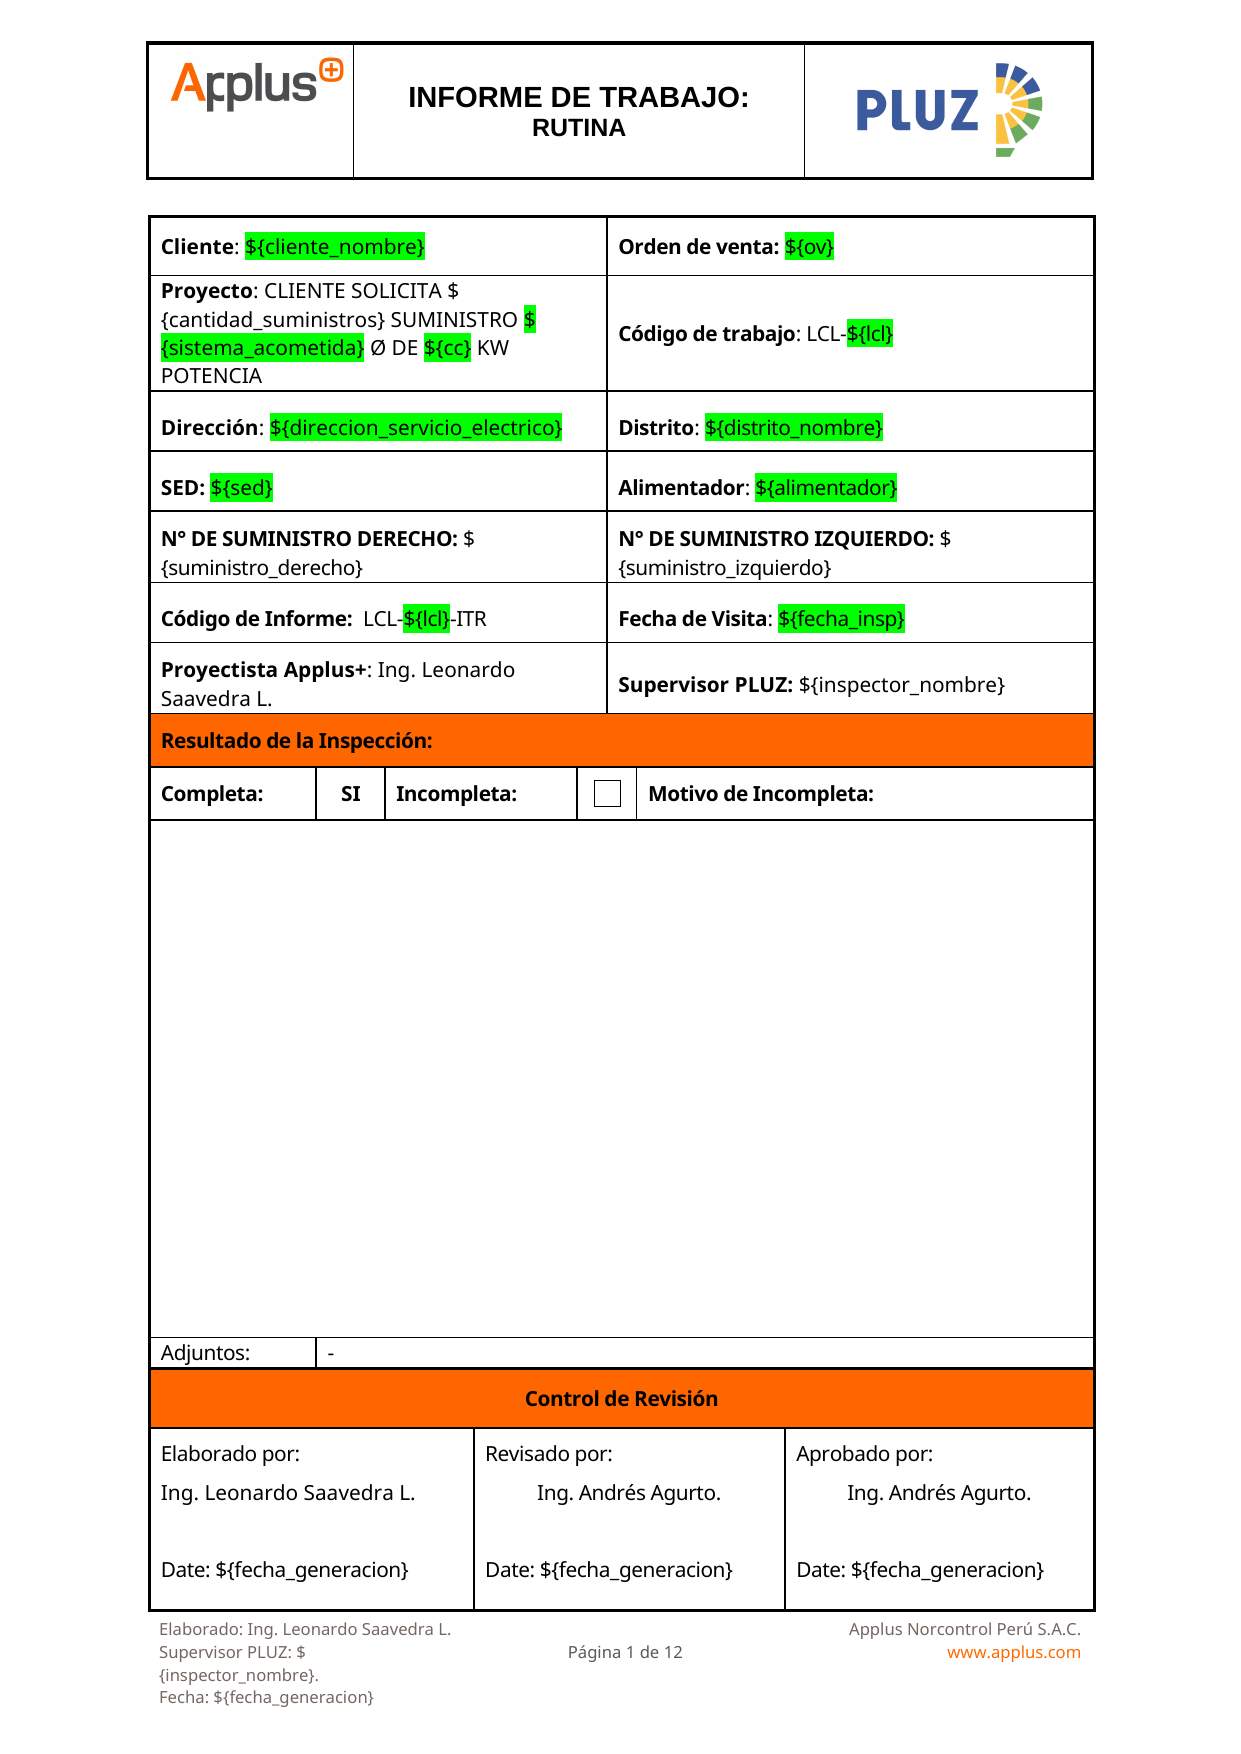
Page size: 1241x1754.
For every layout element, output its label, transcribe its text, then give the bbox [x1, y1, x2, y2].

table_cell Supervisor PLUZ: ${inspector_nombre} [608, 643, 1093, 712]
table_cell Dirección: ${direccion_servicio_electrico} [151, 392, 606, 450]
table_cell Resultado de la Inspección: [151, 714, 1093, 766]
table_cell Control de Revisión [151, 1370, 1093, 1427]
table_cell Revisado por: Ing. Andrés Agurto. [475, 1429, 784, 1545]
table_cell Date: ${fecha_generacion} [786, 1545, 1093, 1609]
picture [847, 50, 1050, 165]
table_cell Proyectista Applus+: Ing. Leonardo Saavedra L. [151, 643, 606, 712]
table_cell Elaborado por: Ing. Leonardo Saavedra L. [151, 1429, 473, 1545]
table_cell SED: ${sed} [151, 452, 606, 510]
table_cell [151, 821, 1093, 1337]
table_cell N° DE SUMINISTRO IZQUIERDO: ${suministro_izquierdo} [608, 512, 1093, 581]
table_cell Alimentador: ${alimentador} [608, 452, 1093, 510]
table_cell Completa: [151, 768, 315, 819]
table_cell Fecha de Visita: ${fecha_insp} [608, 583, 1093, 642]
table_header Cliente: ${cliente_nombre} [151, 218, 606, 275]
table_cell [578, 768, 636, 819]
table_cell Incompleta: [386, 768, 576, 819]
table_cell Código de Informe: LCL-${lcl}-ITR [151, 583, 606, 642]
table_cell Aprobado por: Ing. Andrés Agurto. [786, 1429, 1093, 1545]
table_cell Adjuntos: [151, 1338, 315, 1367]
table_cell Date: ${fecha_generacion} [151, 1545, 473, 1609]
table_cell Proyecto: CLIENTE SOLICITA ${cantidad_suministros} SUMINISTRO ${sistema_acometida} Ø DE ${cc} KW POTENCIA [151, 276, 606, 390]
table_cell Distrito: ${distrito_nombre} [608, 392, 1093, 450]
table_cell Motivo de Incompleta: [637, 768, 1093, 819]
table_cell N° DE SUMINISTRO DERECHO: ${suministro_derecho} [151, 512, 606, 581]
table_header Orden de venta: ${ov} [608, 218, 1093, 275]
table_cell SI [317, 768, 384, 819]
picture [165, 55, 348, 120]
table_cell Código de trabajo: LCL-${lcl} [608, 276, 1093, 390]
table_cell - [317, 1338, 1093, 1367]
table_cell Date: ${fecha_generacion} [475, 1545, 784, 1609]
